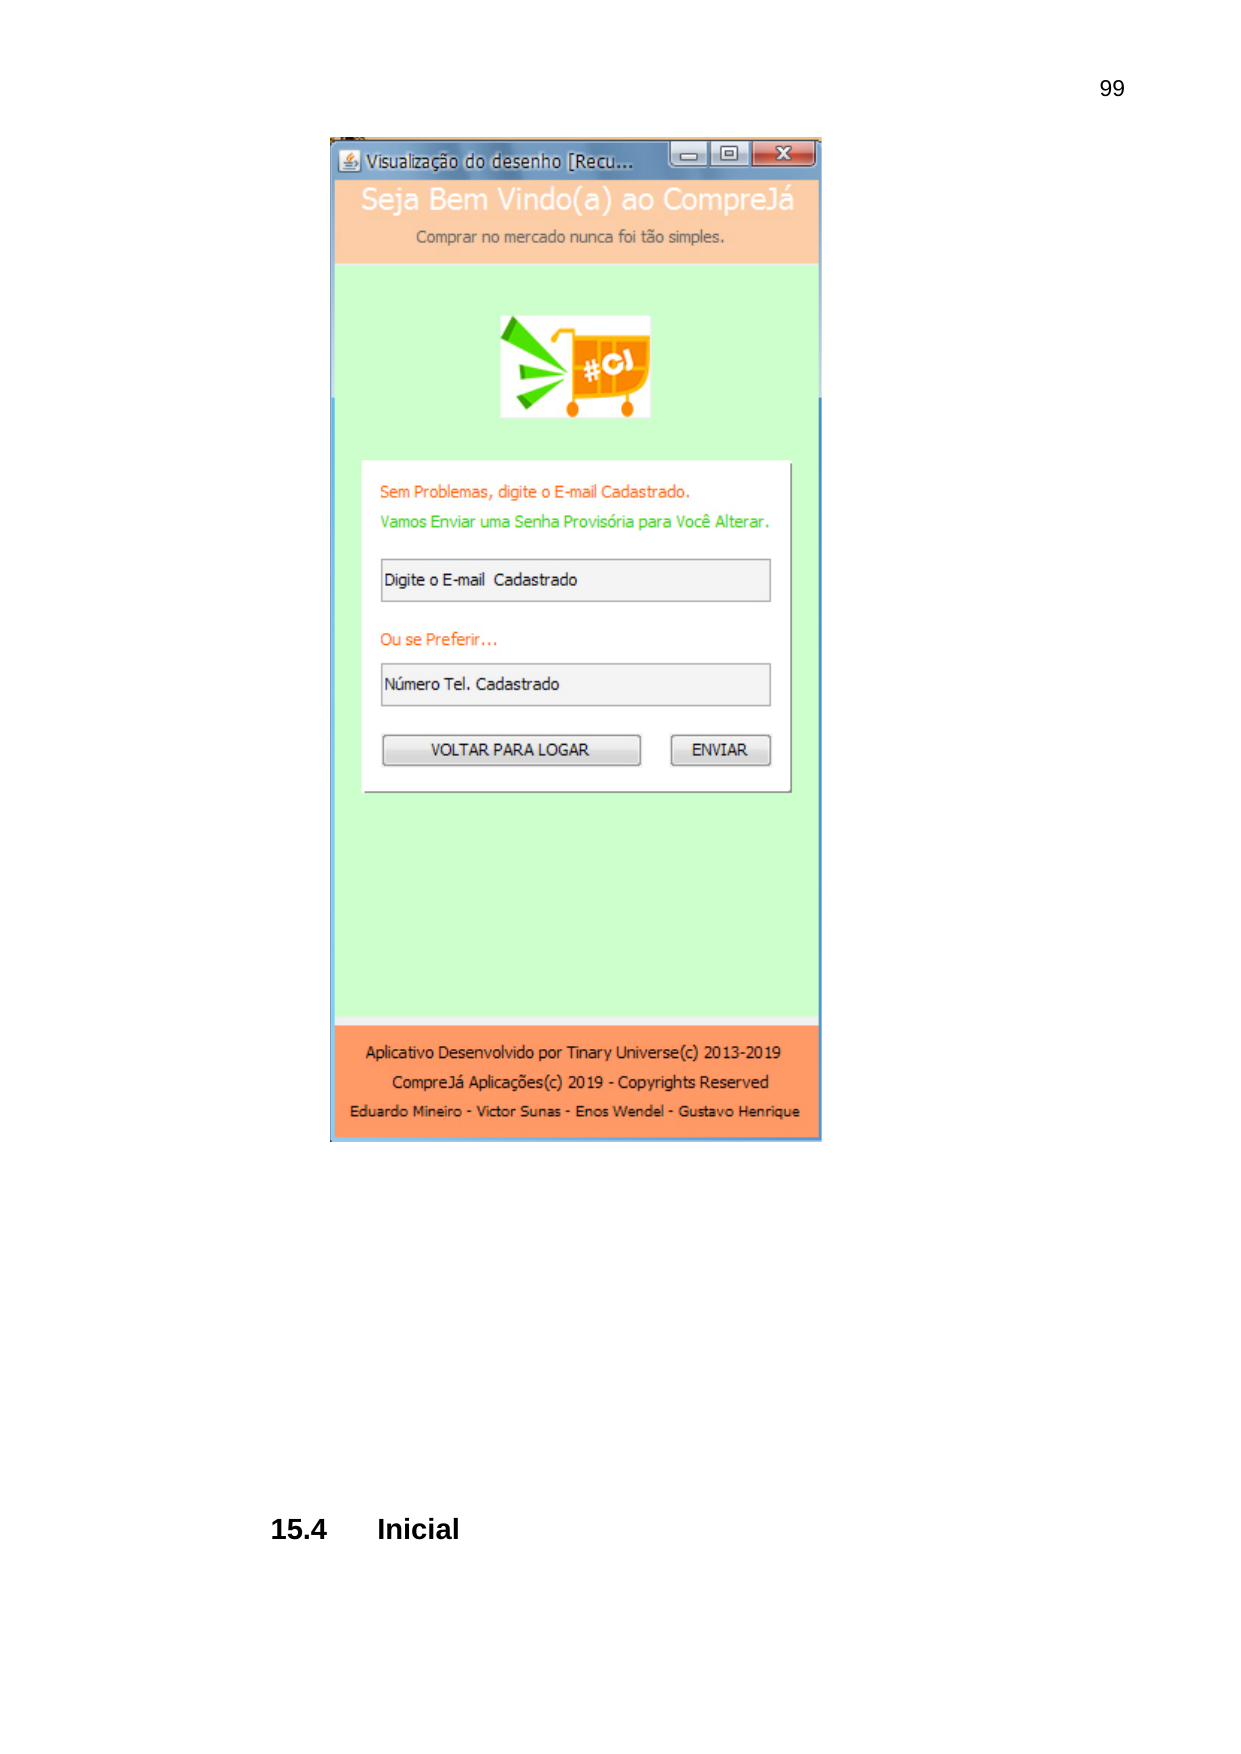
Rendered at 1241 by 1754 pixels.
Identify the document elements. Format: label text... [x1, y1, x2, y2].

picture [330, 137, 822, 1142]
subtitle Inicial [270, 1512, 1141, 1546]
